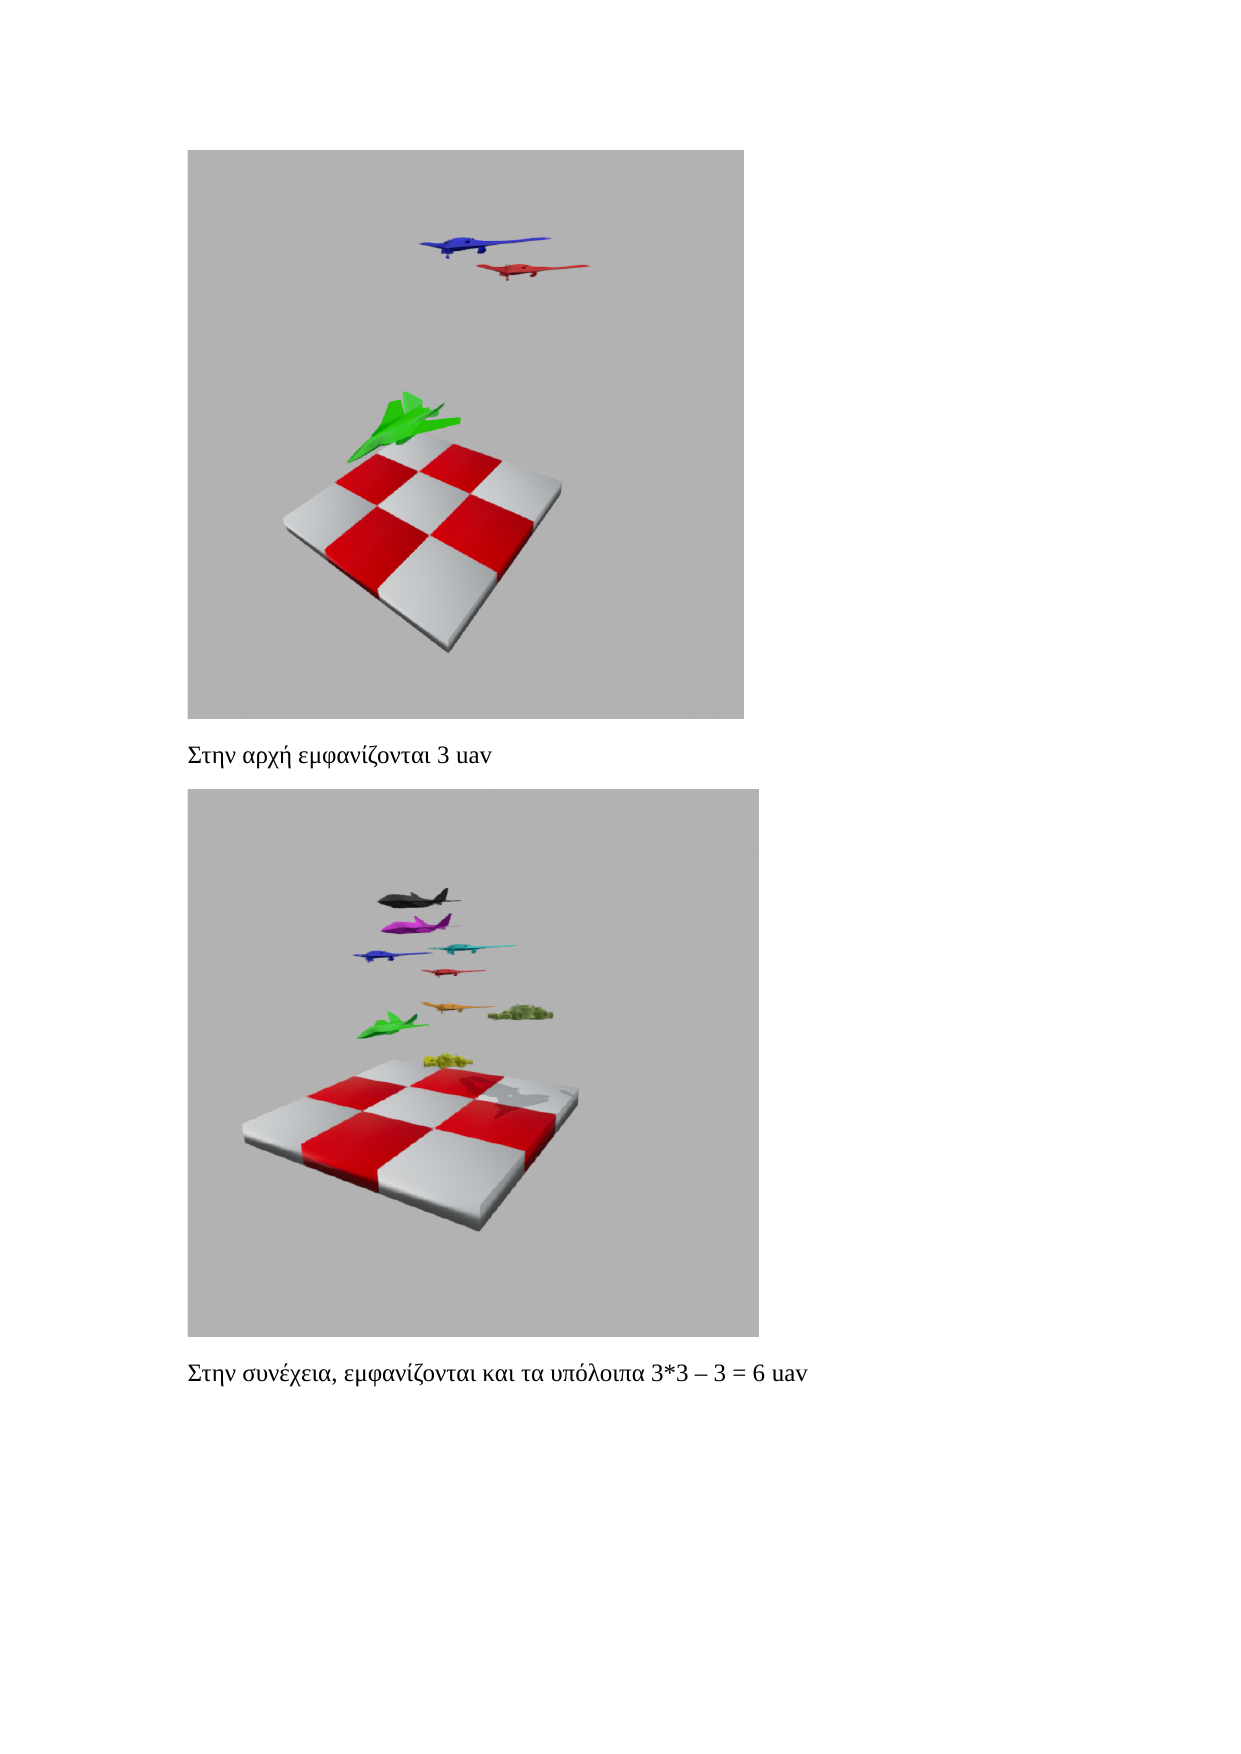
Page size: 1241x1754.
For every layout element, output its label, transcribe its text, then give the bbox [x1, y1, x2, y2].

text Στην αρχή εμφανίζονται 3 uav [187, 740, 1053, 768]
picture [187, 150, 744, 719]
text Στην συνέχεια, εμφανίζονται και τα υπόλοιπα 3*3 – 3 = 6 uav [187, 1358, 1053, 1387]
picture [187, 789, 759, 1337]
